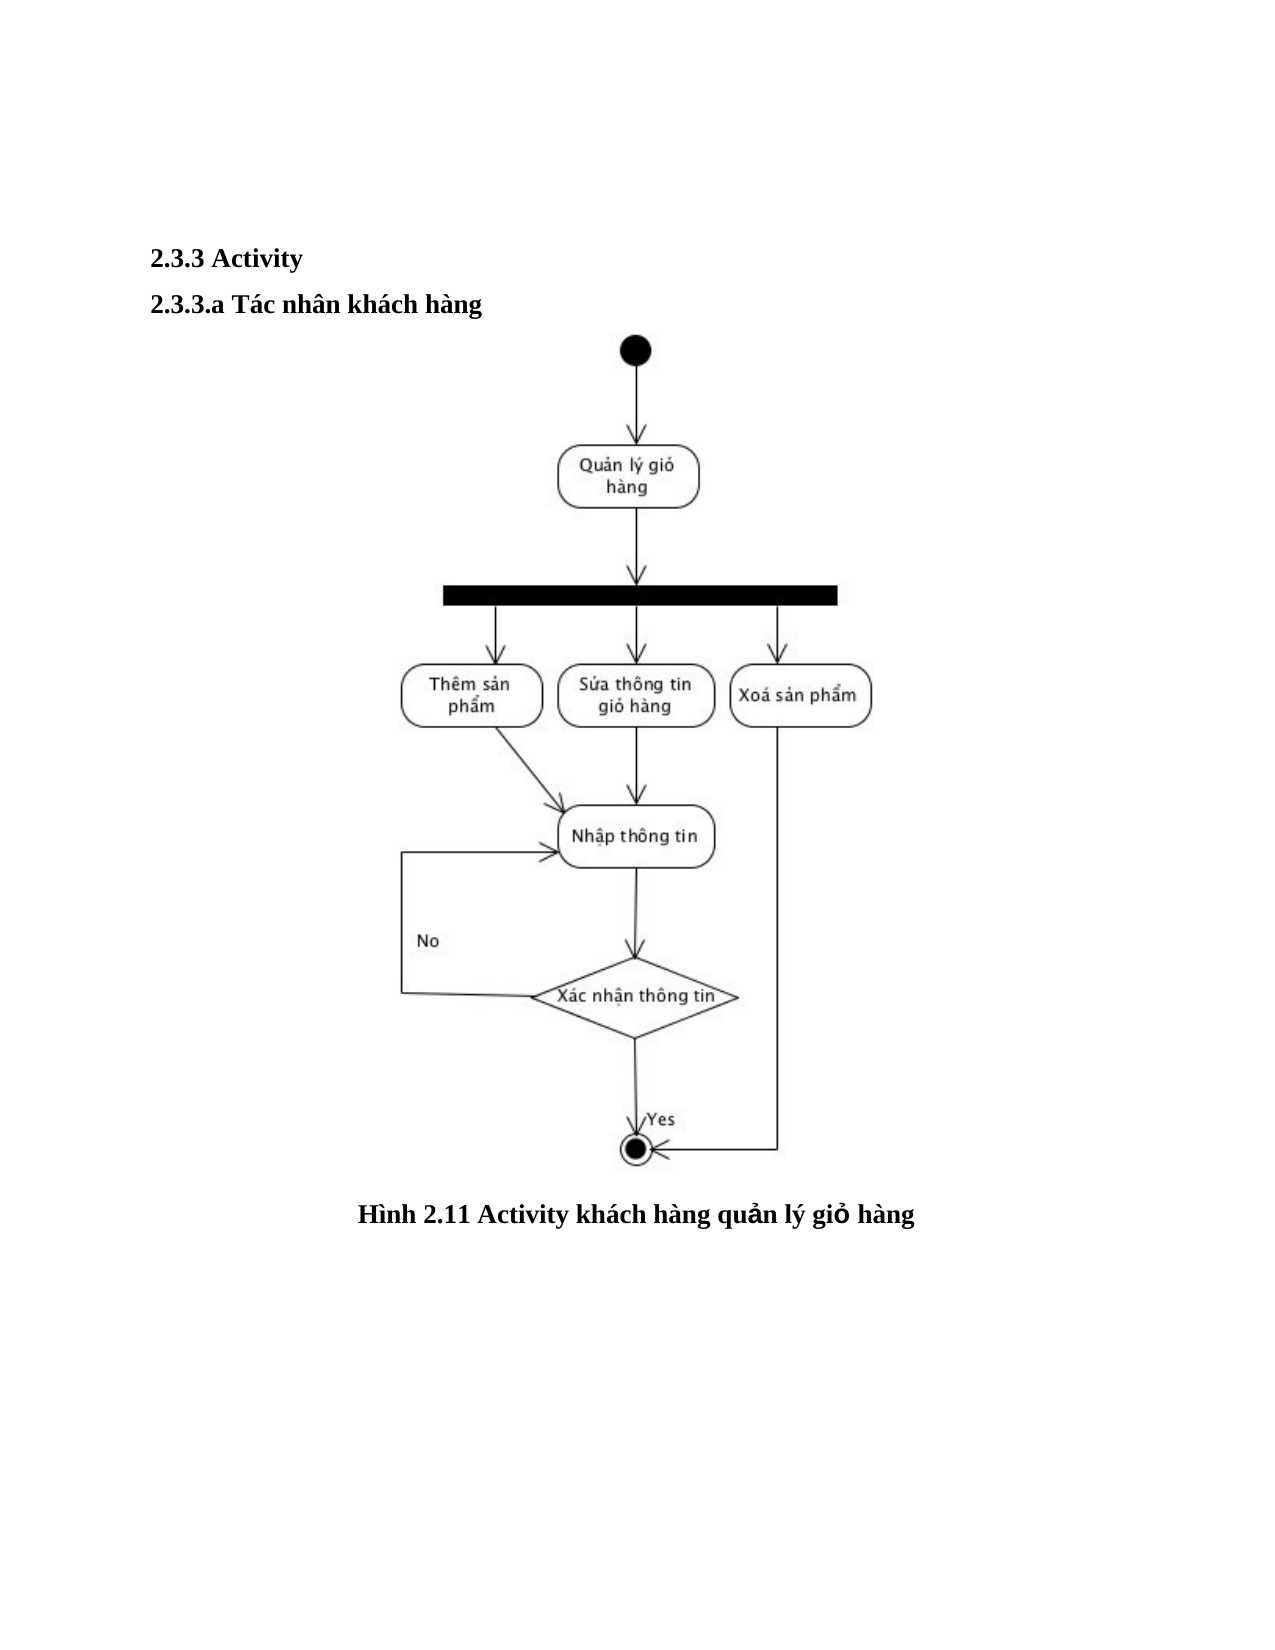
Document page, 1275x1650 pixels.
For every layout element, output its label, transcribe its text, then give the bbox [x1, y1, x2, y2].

picture [398, 333, 877, 1171]
list Activity [150, 242, 1096, 273]
list Tác nhân khách hàng [150, 288, 1096, 319]
